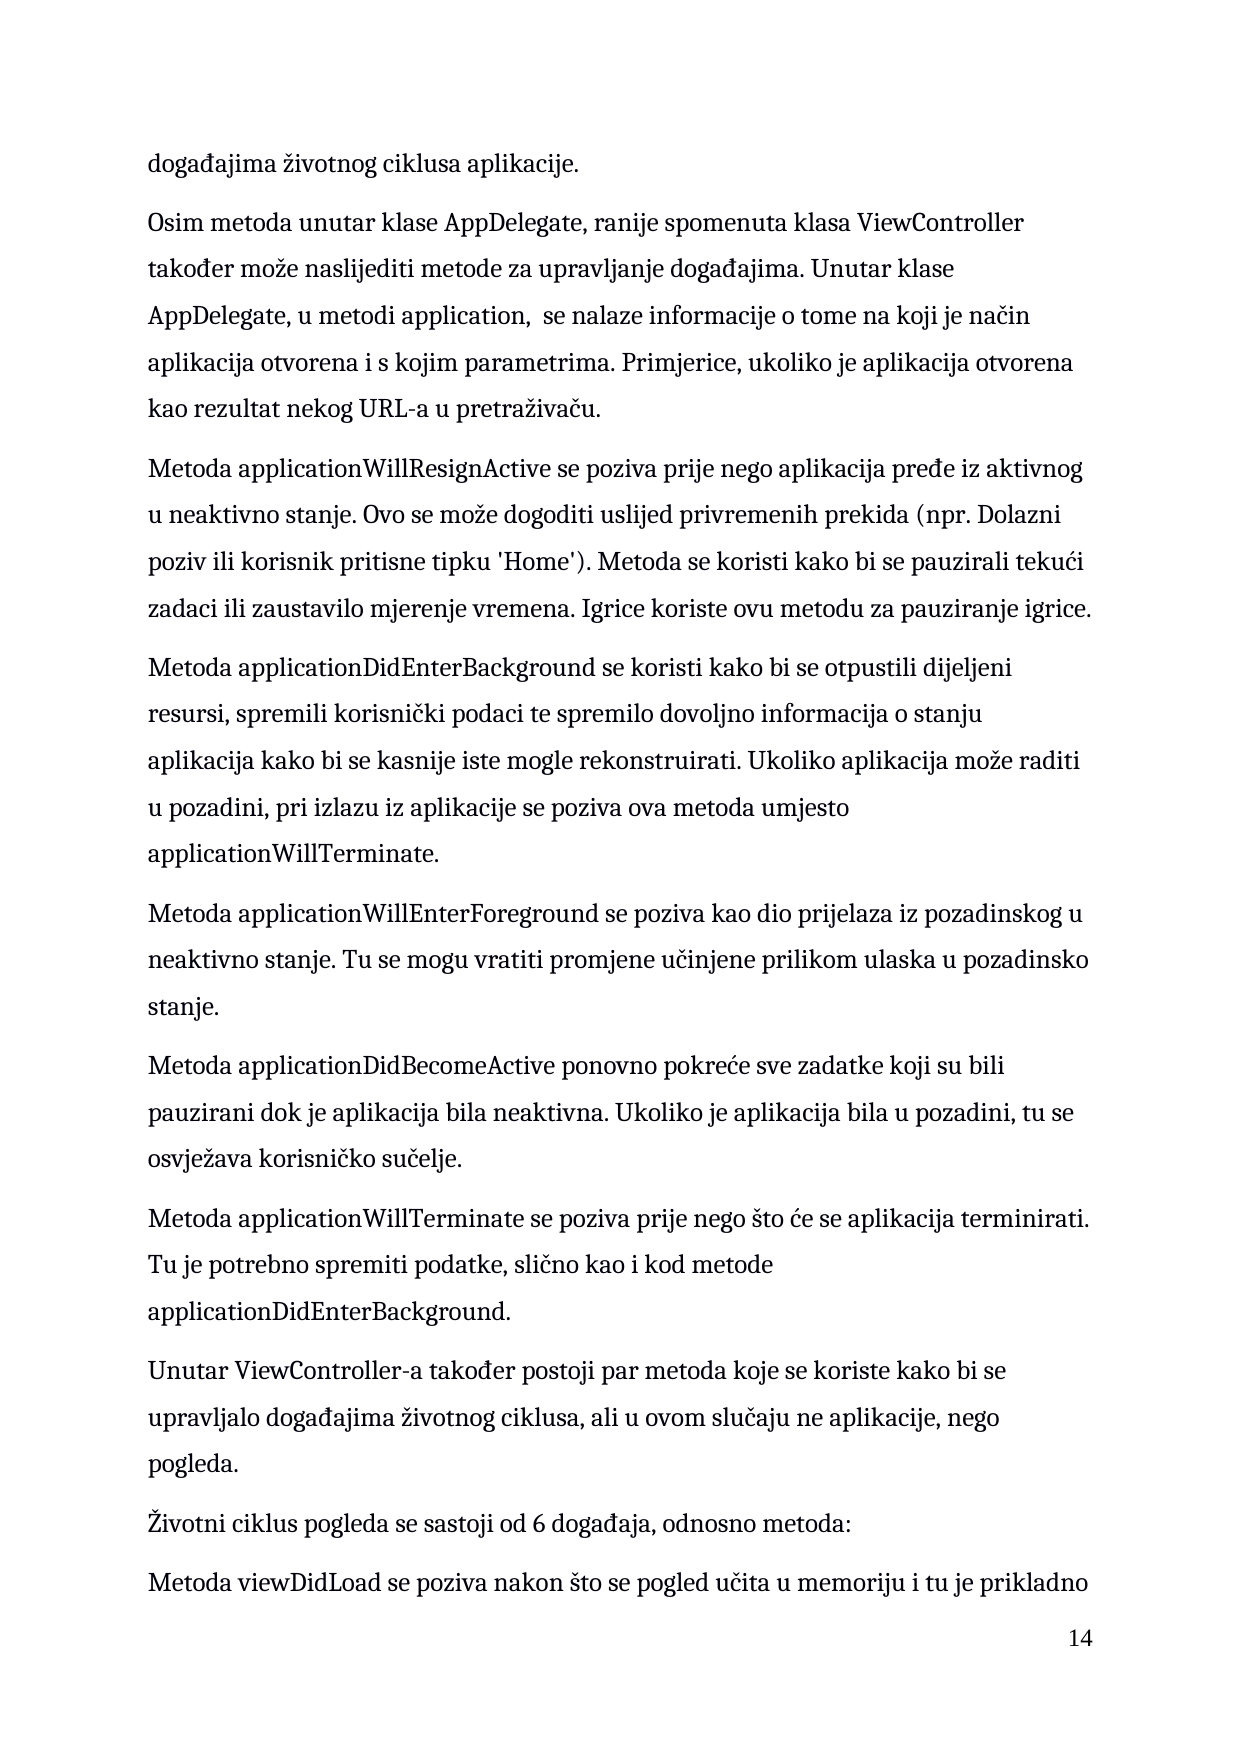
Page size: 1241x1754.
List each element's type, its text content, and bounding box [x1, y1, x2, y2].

text Životni ciklus pogleda se sastoji od 6 događaja, odnosno metoda: [148, 1508, 1093, 1539]
text Osim metoda unutar klase AppDelegate, ranije spomenuta klasa ViewController također može naslijediti metode za upravljanje događajima. Unutar klase AppDelegate, u metodi application, se nalaze informacije o tome na koji je način aplikacija otvorena i s kojim parametrima. Primjerice, ukoliko je aplikacija otvorena kao rezultat nekog URL-a u pretraživaču. [148, 207, 1093, 424]
text Metoda applicationWillEnterForeground se poziva kao dio prijelaza iz pozadinskog u neaktivno stanje. Tu se mogu vratiti promjene učinjene prilikom ulaska u pozadinsko stanje. [148, 898, 1093, 1022]
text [148, 1567, 1093, 1598]
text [148, 148, 1093, 179]
text Unutar ViewController-a također postoji par metoda koje se koriste kako bi se upravljalo događajima životnog ciklusa, ali u ovom slučaju ne aplikacije, nego pogleda. [148, 1355, 1093, 1479]
text Metoda applicationWillTerminate se poziva prije nego što će se aplikacija terminirati. Tu je potrebno spremiti podatke, slično kao i kod metode applicationDidEnterBackground. [148, 1203, 1093, 1327]
text Metoda applicationWillResignActive se poziva prije nego aplikacija pređe iz aktivnog u neaktivno stanje. Ovo se može dogoditi uslijed privremenih prekida (npr. Dolazni poziv ili korisnik pritisne tipku 'Home'). Metoda se koristi kako bi se pauzirali tekući zadaci ili zaustavilo mjerenje vremena. Igrice koriste ovu metodu za pauziranje igrice. [148, 453, 1093, 624]
text Metoda applicationDidEnterBackground se koristi kako bi se otpustili dijeljeni resursi, spremili korisnički podaci te spremilo dovoljno informacija o stanju aplikacija kako bi se kasnije iste mogle rekonstruirati. Ukoliko aplikacija može raditi u pozadini, pri izlazu iz aplikacije se poziva ova metoda umjesto applicationWillTerminate. [148, 652, 1093, 869]
text Metoda applicationDidBecomeActive ponovno pokreće sve zadatke koji su bili pauzirani dok je aplikacija bila neaktivna. Ukoliko je aplikacija bila u pozadini, tu se osvježava korisničko sučelje. [148, 1050, 1093, 1174]
